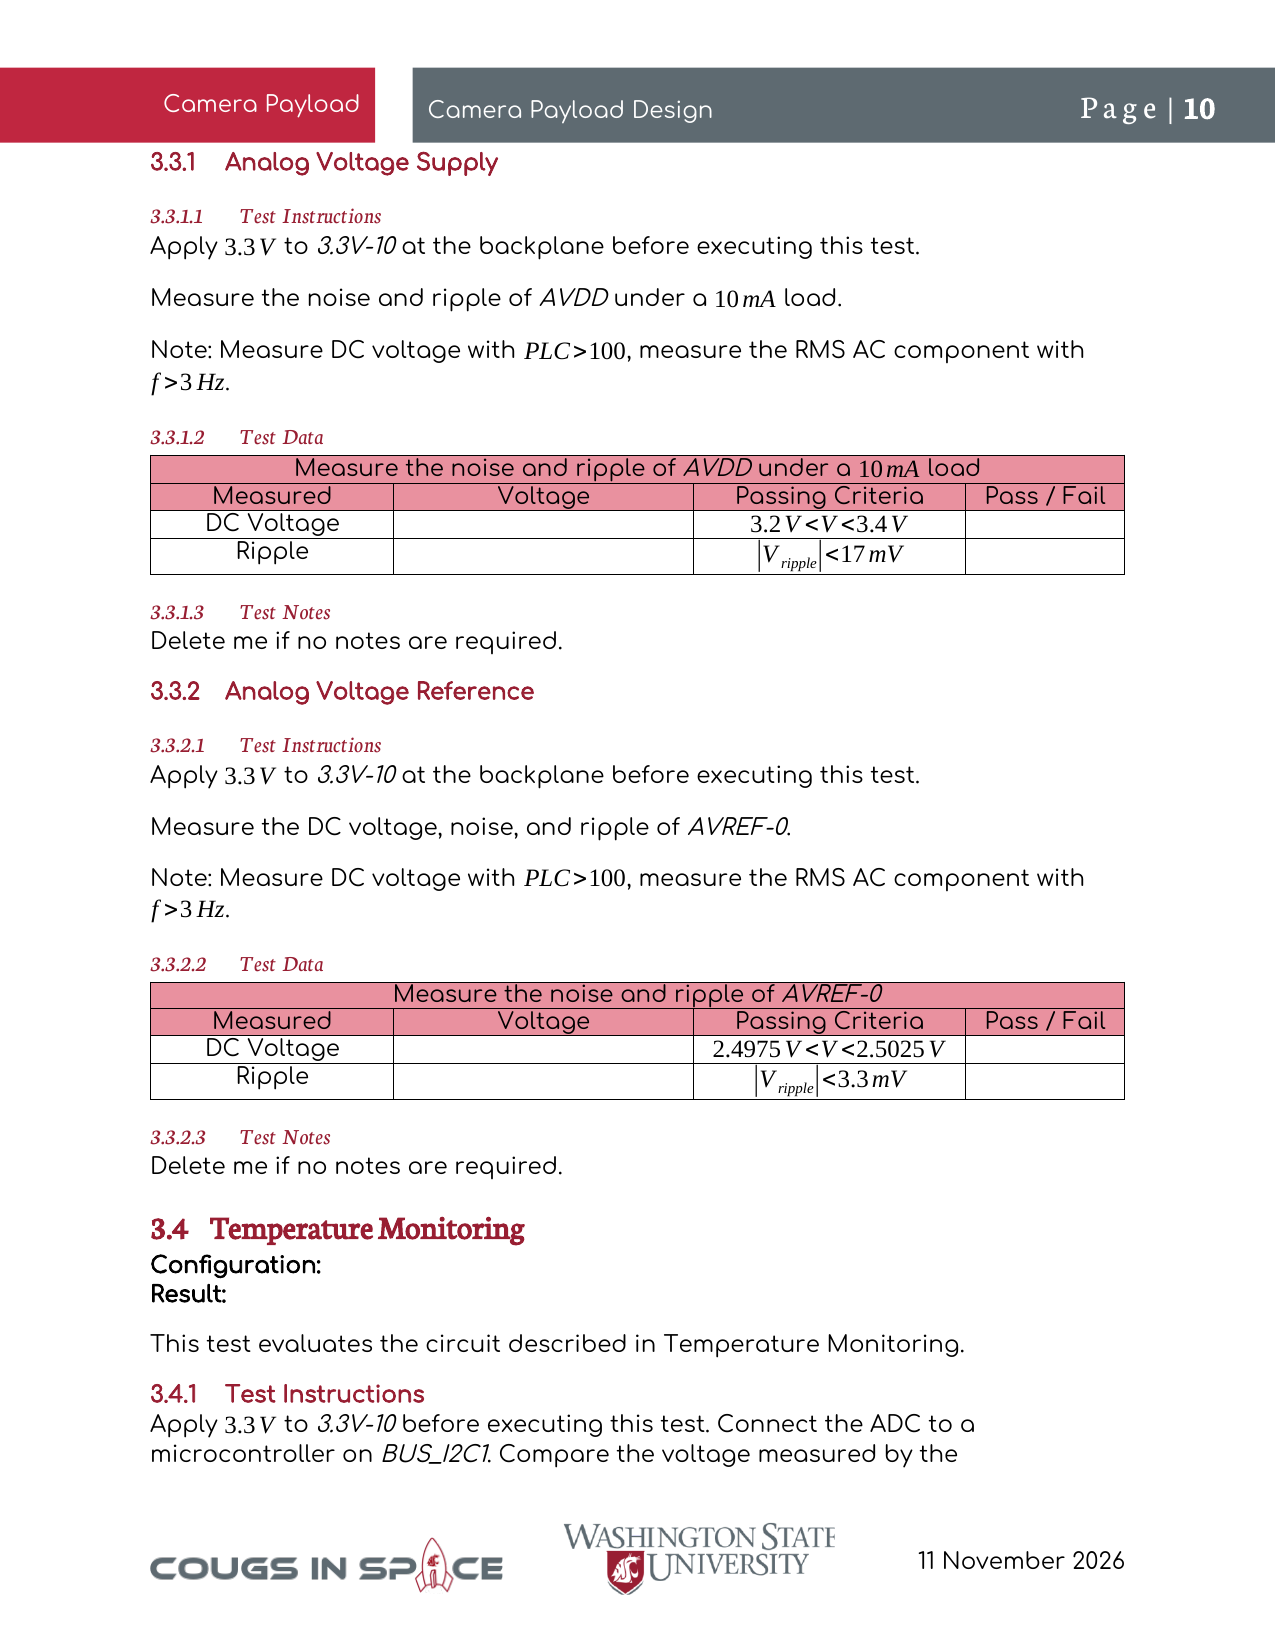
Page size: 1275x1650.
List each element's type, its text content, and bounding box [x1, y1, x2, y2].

text Delete me if no notes are required. [150, 629, 1125, 654]
picture [150, 1537, 503, 1594]
subtitle Test Instructions [150, 200, 1125, 229]
subtitle Analog Voltage Supply [150, 150, 1125, 176]
table_cell Ripple [151, 539, 393, 574]
subtitle Test Instructions [150, 1382, 1125, 1408]
table_cell [394, 511, 693, 538]
table_cell Ripple [151, 1064, 393, 1099]
table_cell [694, 1036, 965, 1063]
text Note: Measure DC voltage with , measure the RMS AC component with . [150, 338, 1125, 397]
table_cell Voltage [394, 484, 693, 510]
subtitle Analog Voltage Reference [150, 679, 1125, 705]
subtitle Test Notes [150, 1121, 1125, 1150]
text Measure the DC voltage, noise, and ripple of AVREF-0. [150, 815, 1125, 840]
text Note: Measure DC voltage with , measure the RMS AC component with . [150, 865, 1125, 924]
table_cell [394, 1036, 693, 1063]
text Result: [150, 1282, 1125, 1307]
text Delete me if no notes are required. [150, 1154, 1125, 1179]
text Apply to 3.3V-10 at the backplane before executing this test. [150, 233, 1125, 261]
text Configuration: [150, 1253, 1125, 1278]
table_cell [394, 539, 693, 574]
subtitle Temperature Monitoring [150, 1204, 1125, 1246]
subtitle Test Notes [150, 596, 1125, 625]
table_cell Pass / Fail [966, 1009, 1124, 1035]
table_cell Pass / Fail [966, 484, 1124, 510]
table_cell Voltage [394, 1009, 693, 1035]
table_cell Passing Criteria [694, 484, 965, 510]
table_cell Passing Criteria [694, 1009, 965, 1035]
table_cell [966, 1064, 1124, 1099]
table_cell [966, 1036, 1124, 1063]
text Measure the noise and ripple of AVDD under a load. [150, 286, 1125, 313]
subtitle Test Data [150, 948, 1125, 977]
table_cell [694, 511, 965, 538]
table_cell [694, 539, 965, 574]
subtitle Test Instructions [150, 729, 1125, 758]
text Apply to 3.3V-10 at the backplane before executing this test. [150, 762, 1125, 790]
table_cell [966, 539, 1124, 574]
table_cell DC Voltage [151, 511, 393, 538]
text This test evaluates the circuit described in Temperature Monitoring. [150, 1332, 1125, 1357]
table_header Measure the noise and ripple of AVREF-0 [151, 983, 1124, 1008]
subtitle Test Data [150, 421, 1125, 450]
picture [562, 1522, 835, 1594]
table_cell Measured [151, 484, 393, 510]
table_header Measure the noise and ripple of AVDD under a load [151, 456, 1124, 483]
table_cell DC Voltage [151, 1036, 393, 1063]
table_cell [394, 1064, 693, 1099]
table_cell [694, 1064, 965, 1099]
table_cell [966, 511, 1124, 538]
table_cell Measured [151, 1009, 393, 1035]
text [150, 1411, 1125, 1468]
